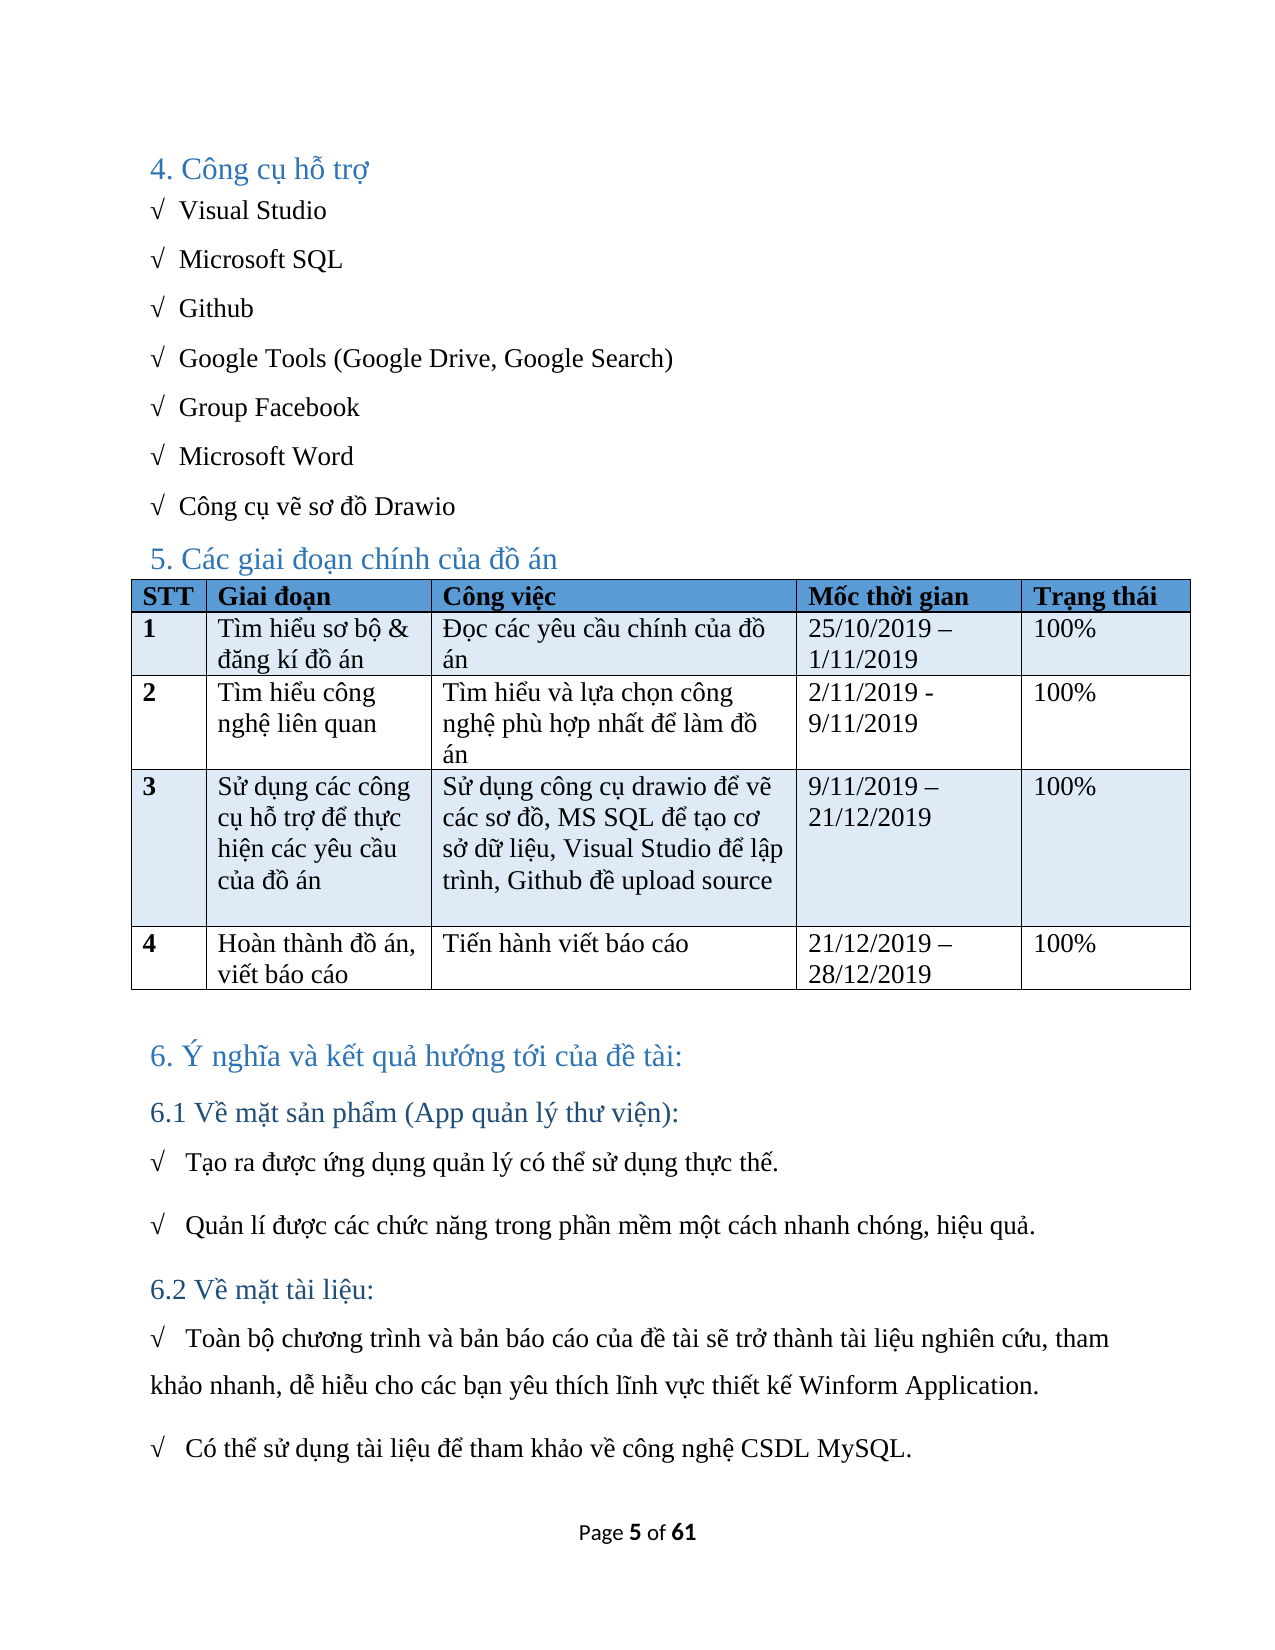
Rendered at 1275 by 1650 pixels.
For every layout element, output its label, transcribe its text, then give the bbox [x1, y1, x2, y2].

table_cell 2 [132, 676, 206, 769]
table_cell 100% [1022, 927, 1190, 989]
table_cell Tiến hành viết báo cáo [432, 927, 796, 989]
table_header Trạng thái [1022, 580, 1190, 611]
text √ Group Facebook [150, 391, 1125, 422]
subtitle 6.1 Về mặt sản phẩm (App quản lý thư viện): [150, 1095, 1125, 1129]
table_cell 25/10/2019 – 1/11/2019 [797, 613, 1021, 675]
subtitle 6. Ý nghĩa và kết quả hướng tới của đề tài: [150, 1037, 1125, 1073]
text √ Microsoft Word [150, 440, 1125, 471]
table_cell Sử dụng các công cụ hỗ trợ để thực hiện các yêu cầu của đồ án [207, 770, 431, 926]
table_header STT [132, 580, 206, 611]
table_cell Hoàn thành đồ án, viết báo cáo [207, 927, 431, 989]
table_header Công việc [432, 580, 796, 611]
text √ Công cụ vẽ sơ đồ Drawio [150, 490, 1125, 521]
text √ Visual Studio [150, 194, 1125, 225]
table_header Giai đoạn [207, 580, 431, 611]
text √ Microsoft SQL [150, 243, 1125, 274]
table_header Mốc thời gian [797, 580, 1021, 611]
table_cell Sử dụng công cụ drawio để vẽ các sơ đồ, MS SQL để tạo cơ sở dữ liệu, Visual Studio để lập trình, Github đề upload source [432, 770, 796, 926]
table_cell 3 [132, 770, 206, 926]
table_cell 100% [1022, 676, 1190, 769]
text √ Tạo ra được ứng dụng quản lý có thể sử dụng thực thế. [150, 1146, 1125, 1177]
subtitle 6.2 Về mặt tài liệu: [150, 1272, 1125, 1306]
table_cell Đọc các yêu cầu chính của đồ án [432, 613, 796, 675]
text √ Github [150, 293, 1125, 324]
table_cell 1 [132, 613, 206, 675]
table_cell 9/11/2019 – 21/12/2019 [797, 770, 1021, 926]
table_cell 4 [132, 927, 206, 989]
table_cell Tìm hiểu và lựa chọn công nghệ phù hợp nhất để làm đồ án [432, 676, 796, 769]
table_cell Tìm hiểu công nghệ liên quan [207, 676, 431, 769]
table_cell 21/12/2019 – 28/12/2019 [797, 927, 1021, 989]
text √ Có thể sử dụng tài liệu để tham khảo về công nghệ CSDL MySQL. [150, 1433, 1125, 1464]
text √ Toàn bộ chương trình và bản báo cáo của đề tài sẽ trở thành tài liệu nghiên cứu, tham khảo nhanh, dễ hiễu cho các bạn yêu thích lĩnh vực thiết kế Winform Application. [150, 1323, 1125, 1400]
table_cell 100% [1022, 770, 1190, 926]
table_cell Tìm hiểu sơ bộ & đăng kí đồ án [207, 613, 431, 675]
text √ Google Tools (Google Drive, Google Search) [150, 342, 1125, 373]
subtitle 5. Các giai đoạn chính của đồ án [150, 541, 1125, 576]
table_cell 2/11/2019 - 9/11/2019 [797, 676, 1021, 769]
text √ Quản lí được các chức năng trong phần mềm một cách nhanh chóng, hiệu quả. [150, 1209, 1125, 1240]
subtitle 4. Công cụ hỗ trợ [150, 150, 1125, 186]
table_cell 100% [1022, 613, 1190, 675]
